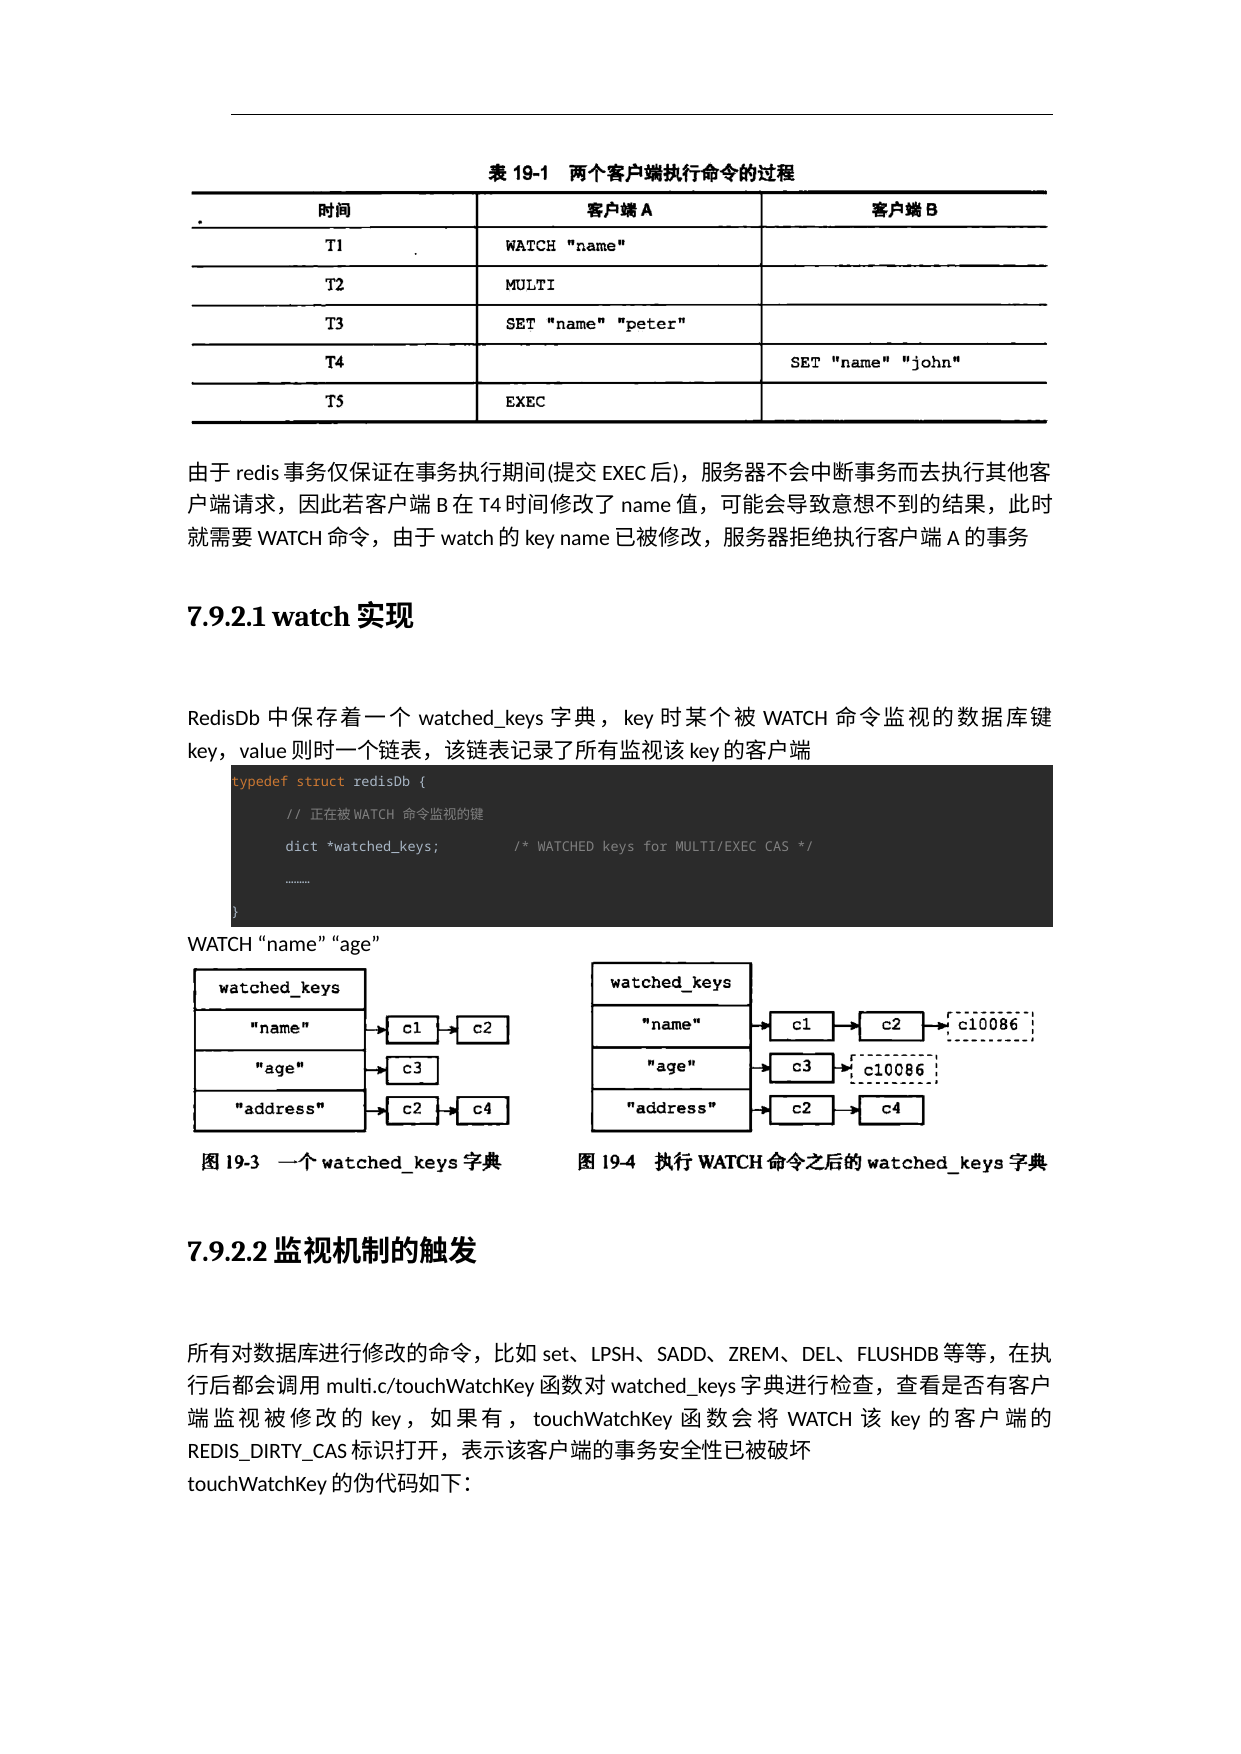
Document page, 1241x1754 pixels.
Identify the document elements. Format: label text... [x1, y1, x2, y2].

subtitle 7.9.2.2 监视机制的触发 [187, 1217, 1053, 1282]
text ……… [231, 862, 1053, 895]
subtitle 7.9.2.1 watch实现 [187, 581, 1053, 646]
text touchWatchKey的伪代码如下： [187, 1466, 1053, 1498]
text 由于redis事务仅保证在事务执行期间(提交EXEC后)，服务器不会中断事务而去执行其他客户端请求，因此若客户端B在T4时间修改了name值，可能会导致意想不到的结果，此时就需要WATCH命令，由于watch的key name已被修改，服务器拒绝执行客户端A的事务 [187, 454, 1053, 552]
picture [187, 960, 1053, 1176]
picture [187, 162, 1053, 427]
text // 正在被 WATCH 命令监视的键 [231, 797, 1053, 830]
text 所有对数据库进行修改的命令，比如set、LPSH、SADD、ZREM、DEL、FLUSHDB等等，在执行后都会调用multi.c/touchWatchKey函数对watched_keys字典进行检查，查看是否有客户端监视被修改的key，如果有，touchWatchKey函数会将WATCH该key的客户端的REDIS_DIRTY_CAS标识打开，表示该客户端的事务安全性已被破坏 [187, 1336, 1053, 1466]
text RedisDb中保存着一个watched_keys字典，key时某个被WATCH命令监视的数据库键key，value则时一个链表，该链表记录了所有监视该key的客户端 [187, 700, 1053, 765]
text } [231, 895, 1053, 927]
text WATCH “name” “age” [187, 927, 1053, 960]
text dict *watched_keys; /* WATCHED keys for MULTI/EXEC CAS */ [231, 830, 1053, 862]
text typedef struct redisDb { [231, 765, 1053, 797]
